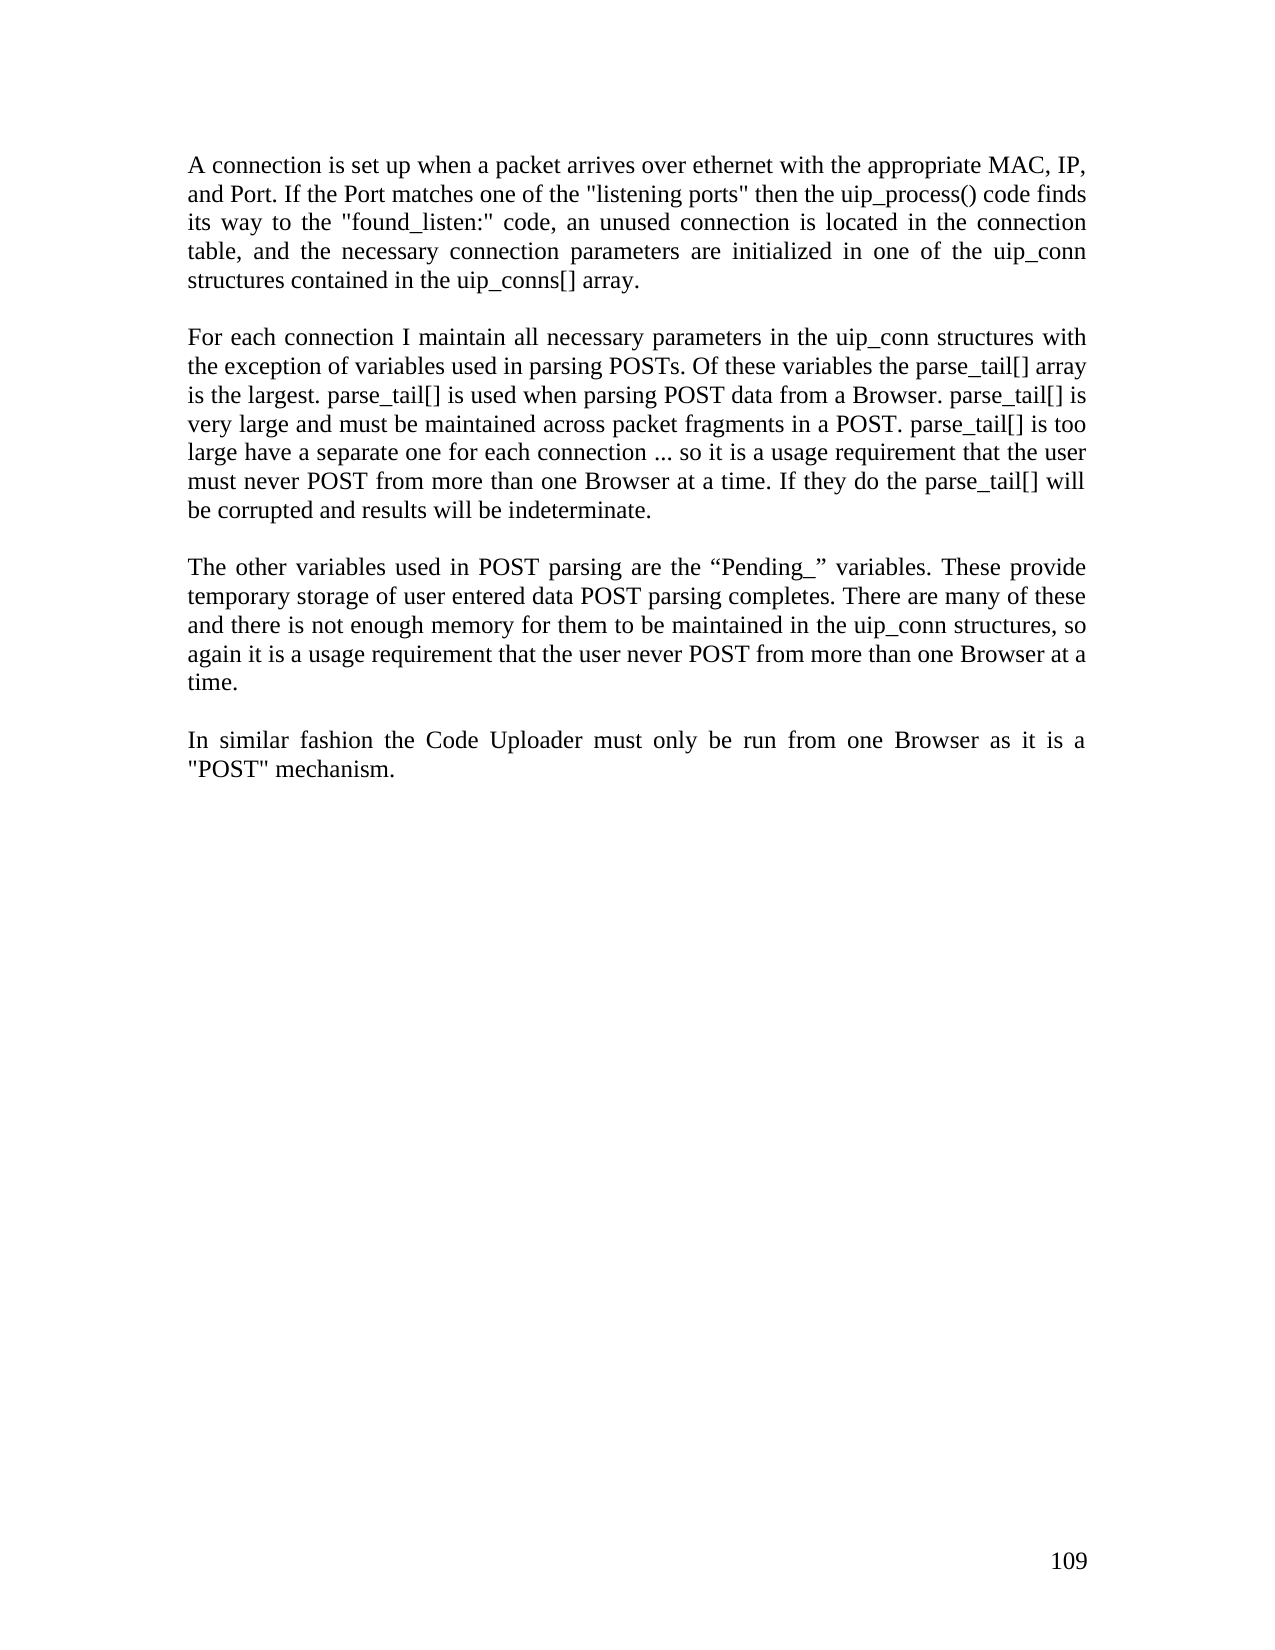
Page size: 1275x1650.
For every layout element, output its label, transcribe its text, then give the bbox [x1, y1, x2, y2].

text A connection is set up when a packet arrives over ethernet with the appropriate MAC, IP, and Port. If the Port matches one of the "listening ports" then the uip_process() code finds its way to the "found_listen:" code, an unused connection is located in the connection table, and the necessary connection parameters are initialized in one of the uip_conn structures contained in the uip_conns[] array. [187, 150, 1087, 294]
text The other variables used in POST parsing are the “Pending_” variables. These provide temporary storage of user entered data POST parsing completes. There are many of these and there is not enough memory for them to be maintained in the uip_conn structures, so again it is a usage requirement that the user never POST from more than one Browser at a time. [187, 552, 1087, 696]
text In similar fashion the Code Uploader must only be run from one Browser as it is a "POST" mechanism. [187, 725, 1087, 782]
text For each connection I maintain all necessary parameters in the uip_conn structures with the exception of variables used in parsing POSTs. Of these variables the parse_tail[] array is the largest. parse_tail[] is used when parsing POST data from a Browser. parse_tail[] is very large and must be maintained across packet fragments in a POST. parse_tail[] is too large have a separate one for each connection ... so it is a usage requirement that the user must never POST from more than one Browser at a time. If they do the parse_tail[] will be corrupted and results will be indeterminate. [187, 322, 1087, 524]
